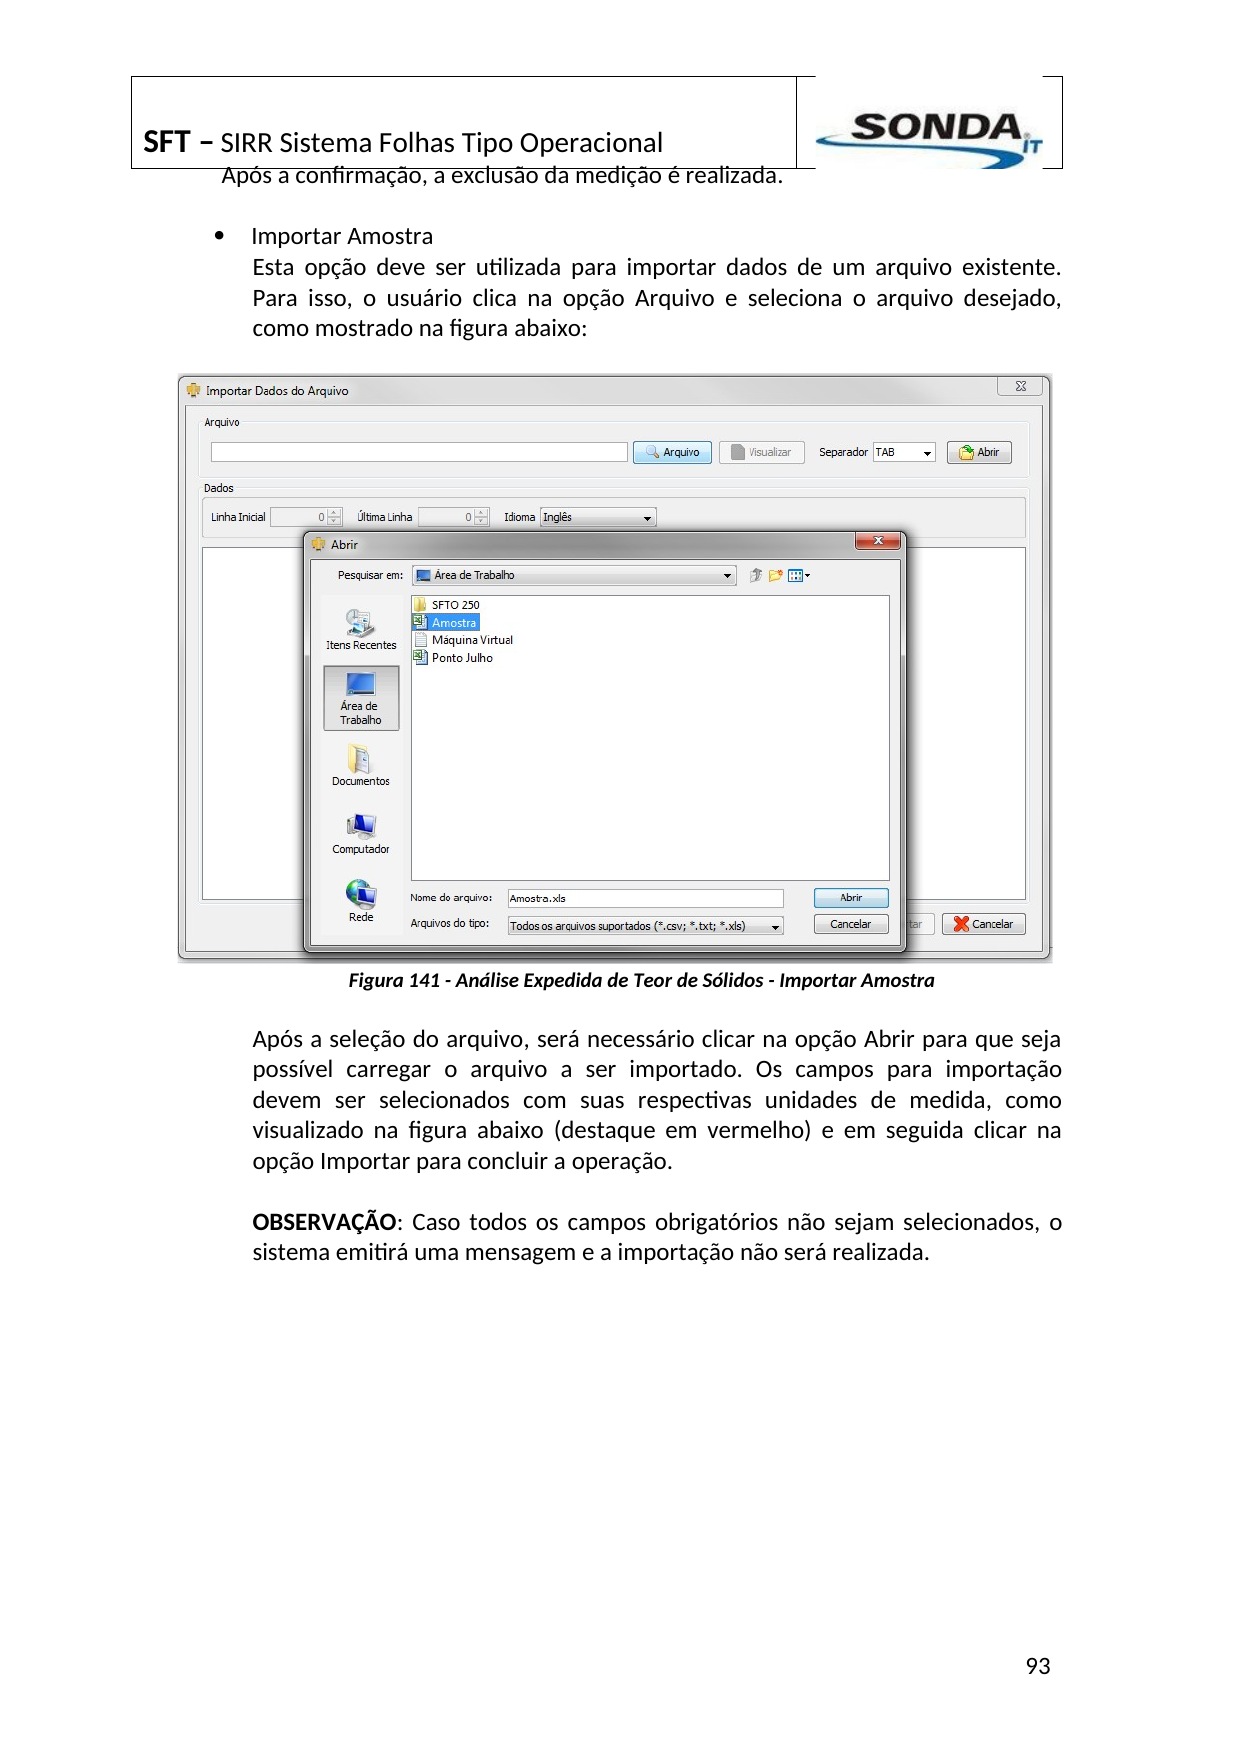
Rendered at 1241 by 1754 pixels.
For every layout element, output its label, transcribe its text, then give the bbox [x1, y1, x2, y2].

list Importar Amostra [215, 220, 1223, 251]
text Após a seleção do arquivo, será necessário clicar na opção Abrir para que seja possível carregar o arquivo a ser importado. Os campos para importação devem ser selecionados com suas respectivas unidades de medida, como visualizado na figura abaixo (destaque em vermelho) e em seguida clicar na opção Importar para concluir a operação. [252, 1023, 1064, 1175]
text OBSERVAÇÃO: Caso todos os campos obrigatórios não sejam selecionados, o sistema emitirá uma mensagem e a importação não será realizada. [252, 1206, 1063, 1267]
text Esta opção deve ser utilizada para importar dados de um arquivo existente. Para isso, o usuário clica na opção Arquivo e seleciona o arquivo desejado, como mostrado na figura abaixo: [252, 251, 1064, 343]
picture [177, 373, 1053, 964]
picture [815, 76, 1043, 159]
text Após a confirmação, a exclusão da medição é realizada. [221, 159, 1223, 190]
